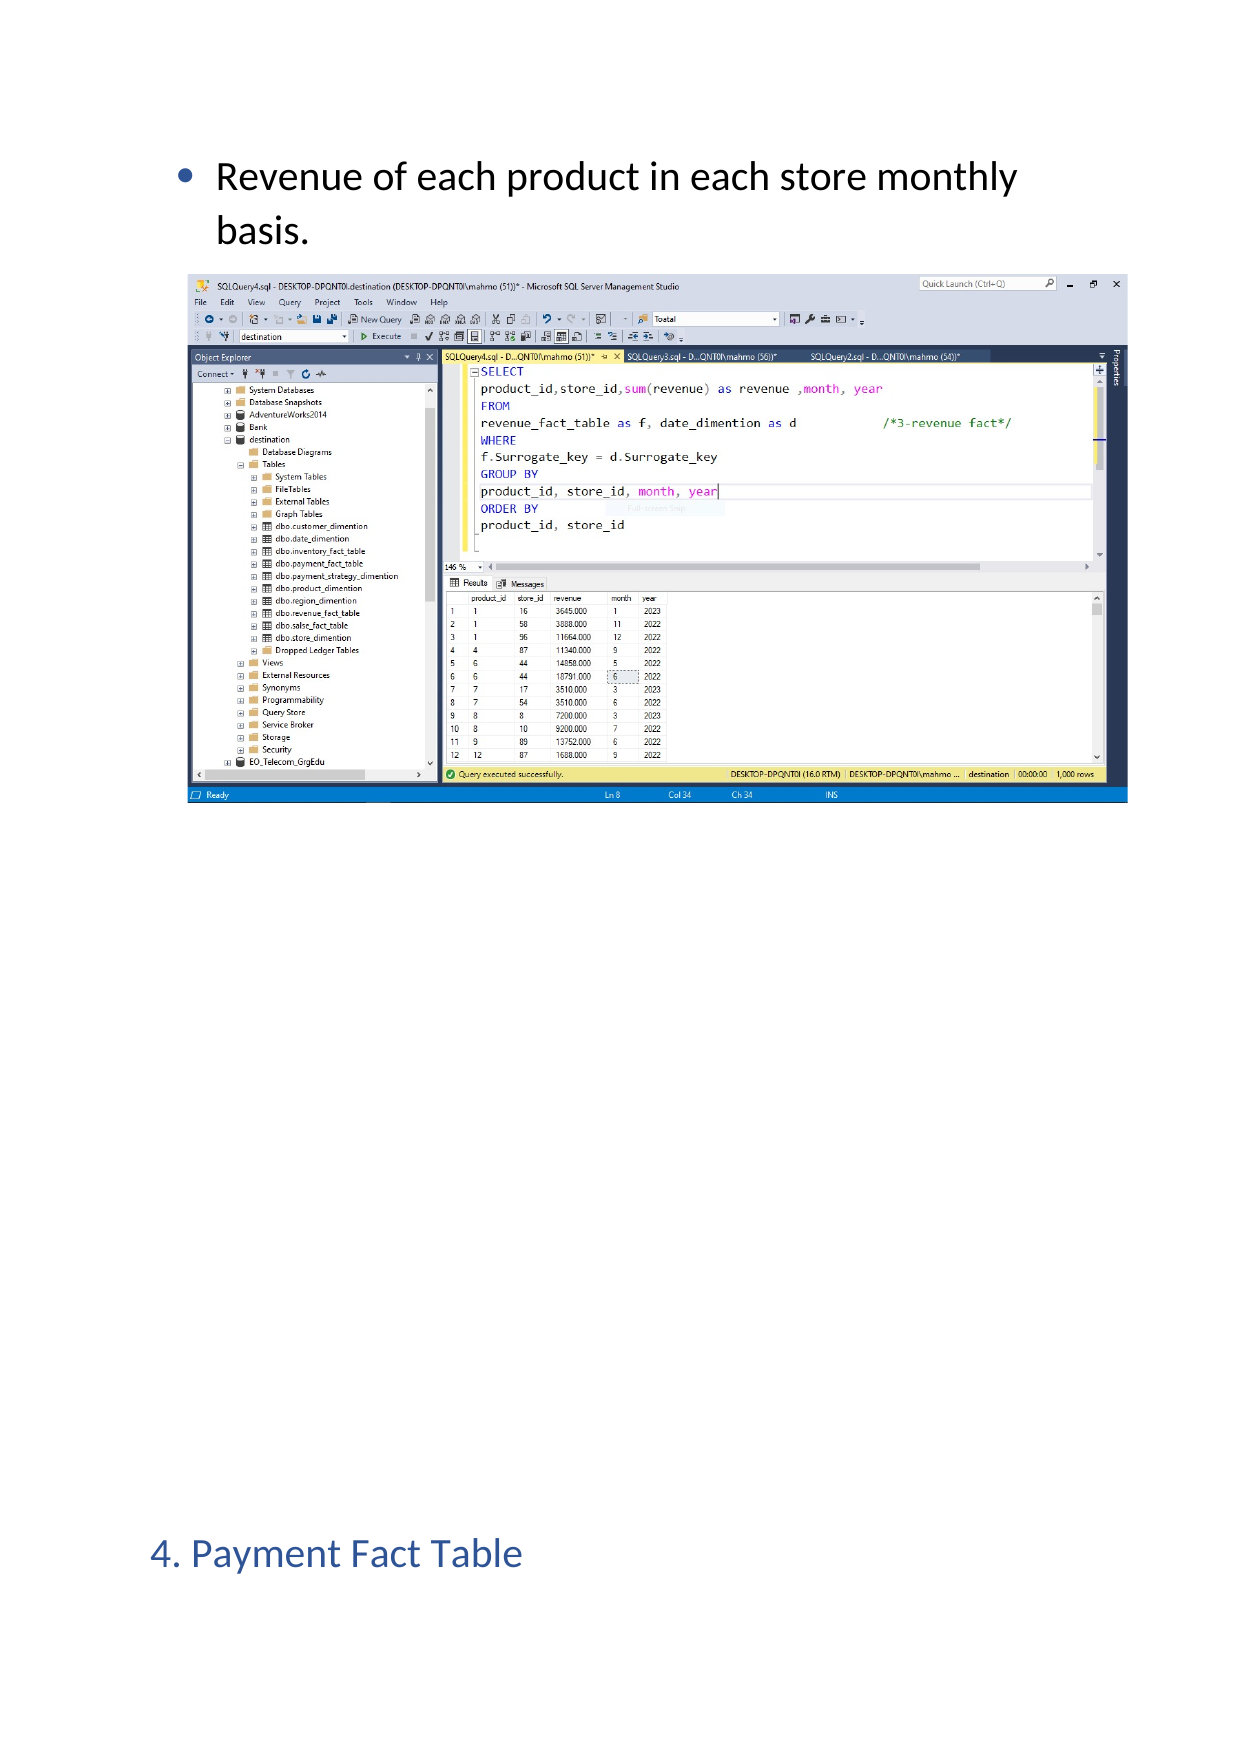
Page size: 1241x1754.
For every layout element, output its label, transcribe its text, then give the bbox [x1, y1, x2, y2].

picture [187, 274, 1128, 803]
list Revenue of each product in each store monthly basis. [178, 150, 1090, 255]
text 4. Payment Fact Table [150, 1527, 1090, 1577]
